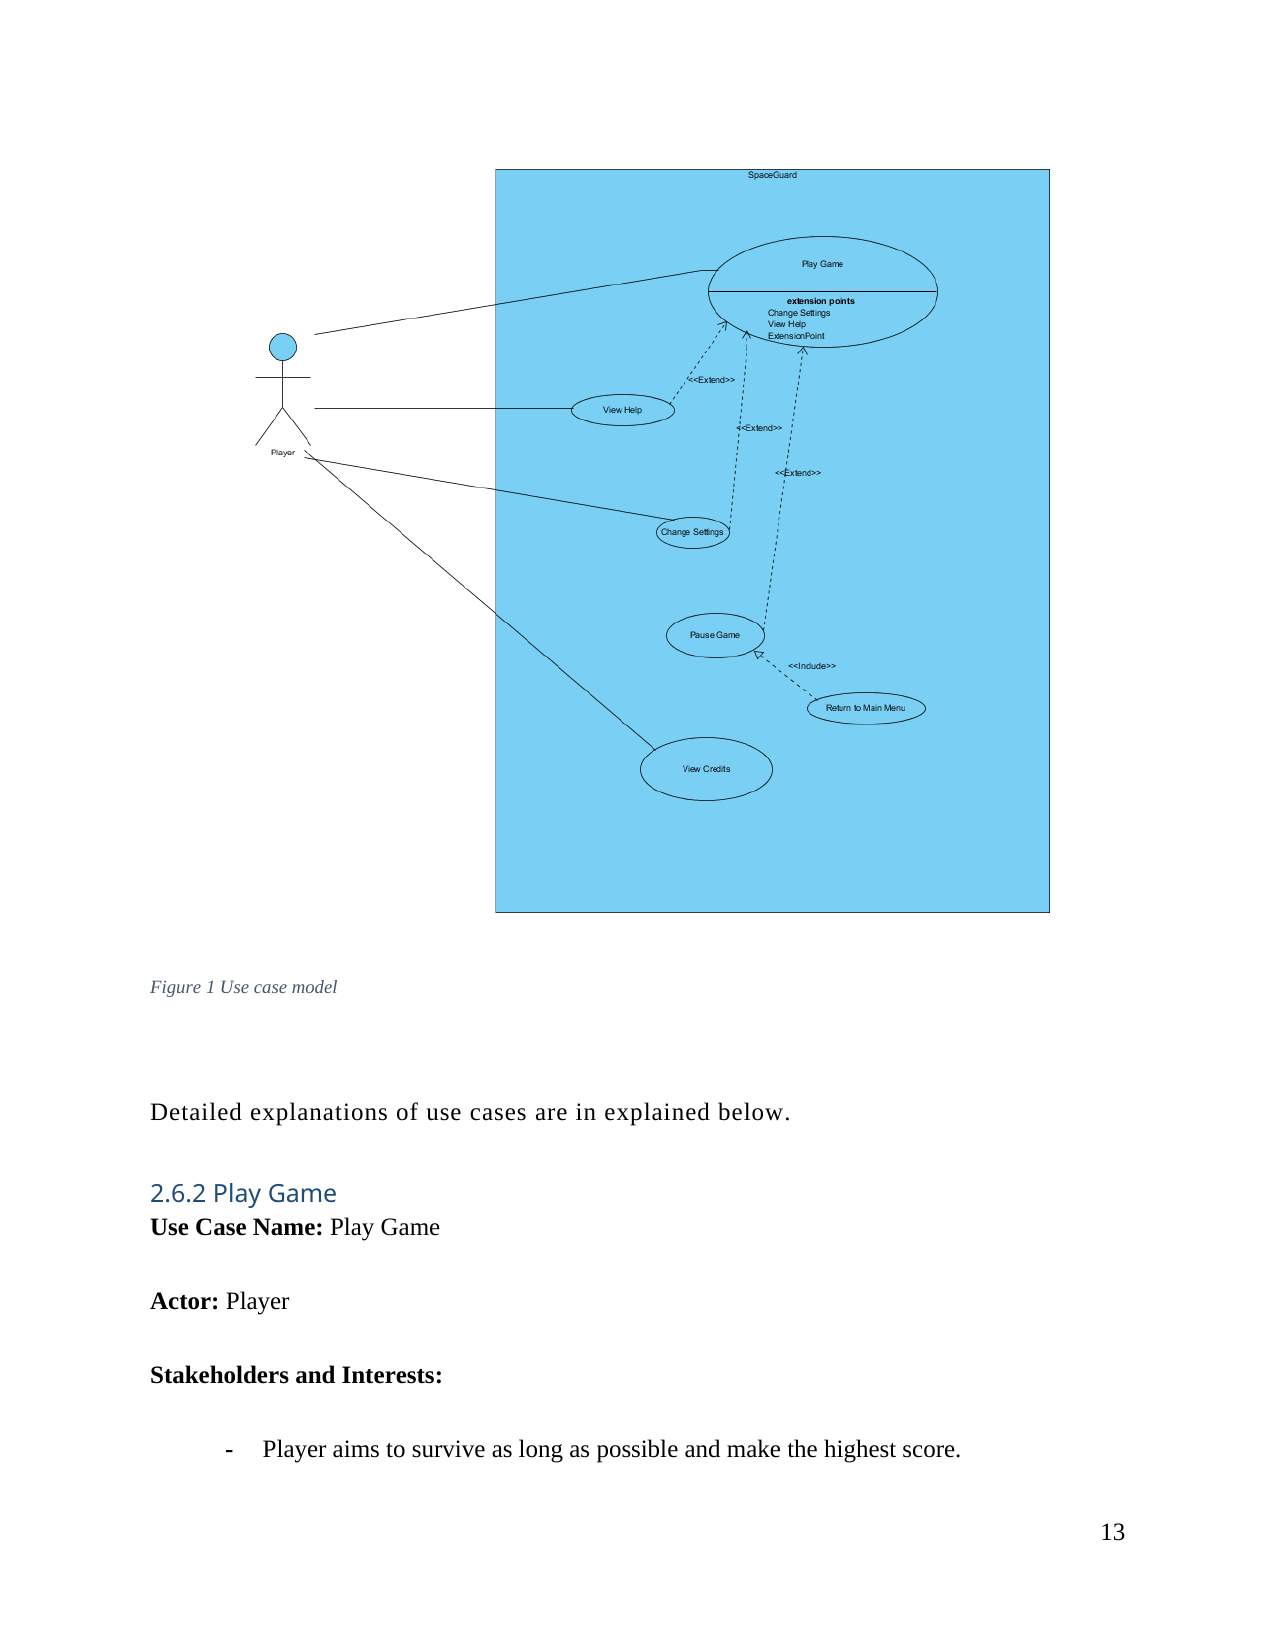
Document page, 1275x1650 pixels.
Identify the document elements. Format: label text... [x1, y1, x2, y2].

text Figure 1 Use case model [150, 976, 1125, 998]
picture [150, 150, 1124, 927]
list Player aims to survive as long as possible and make the highest score. [225, 1434, 1125, 1463]
subtitle 2.6.2 Play Game [150, 1175, 1125, 1209]
text Detailed explanations of use cases are in explained below. [150, 1097, 1125, 1126]
text Actor: Player [150, 1286, 1125, 1315]
text Stakeholders and Interests: [150, 1360, 1125, 1389]
text Use Case Name: Play Game [150, 1212, 1125, 1241]
